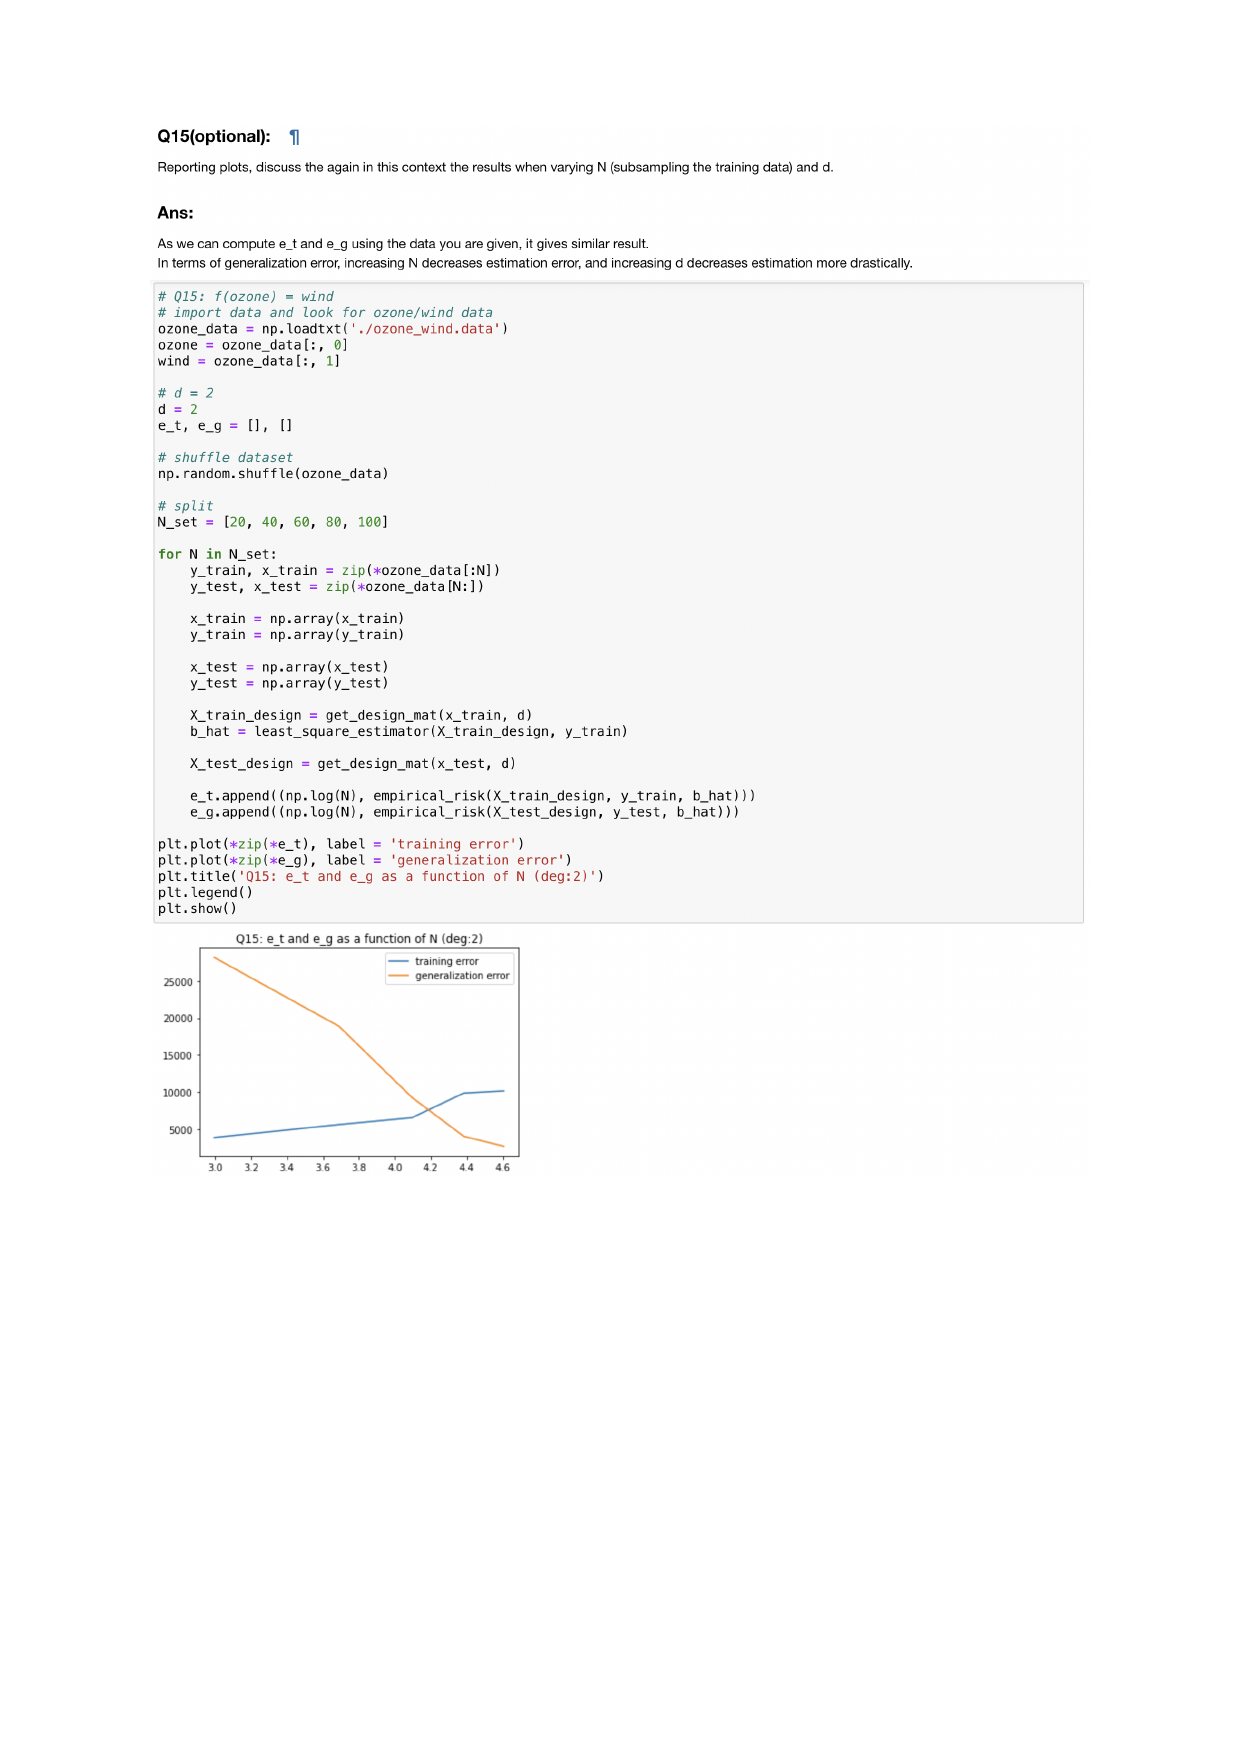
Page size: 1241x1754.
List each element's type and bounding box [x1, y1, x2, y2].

picture [150, 124, 1090, 1181]
